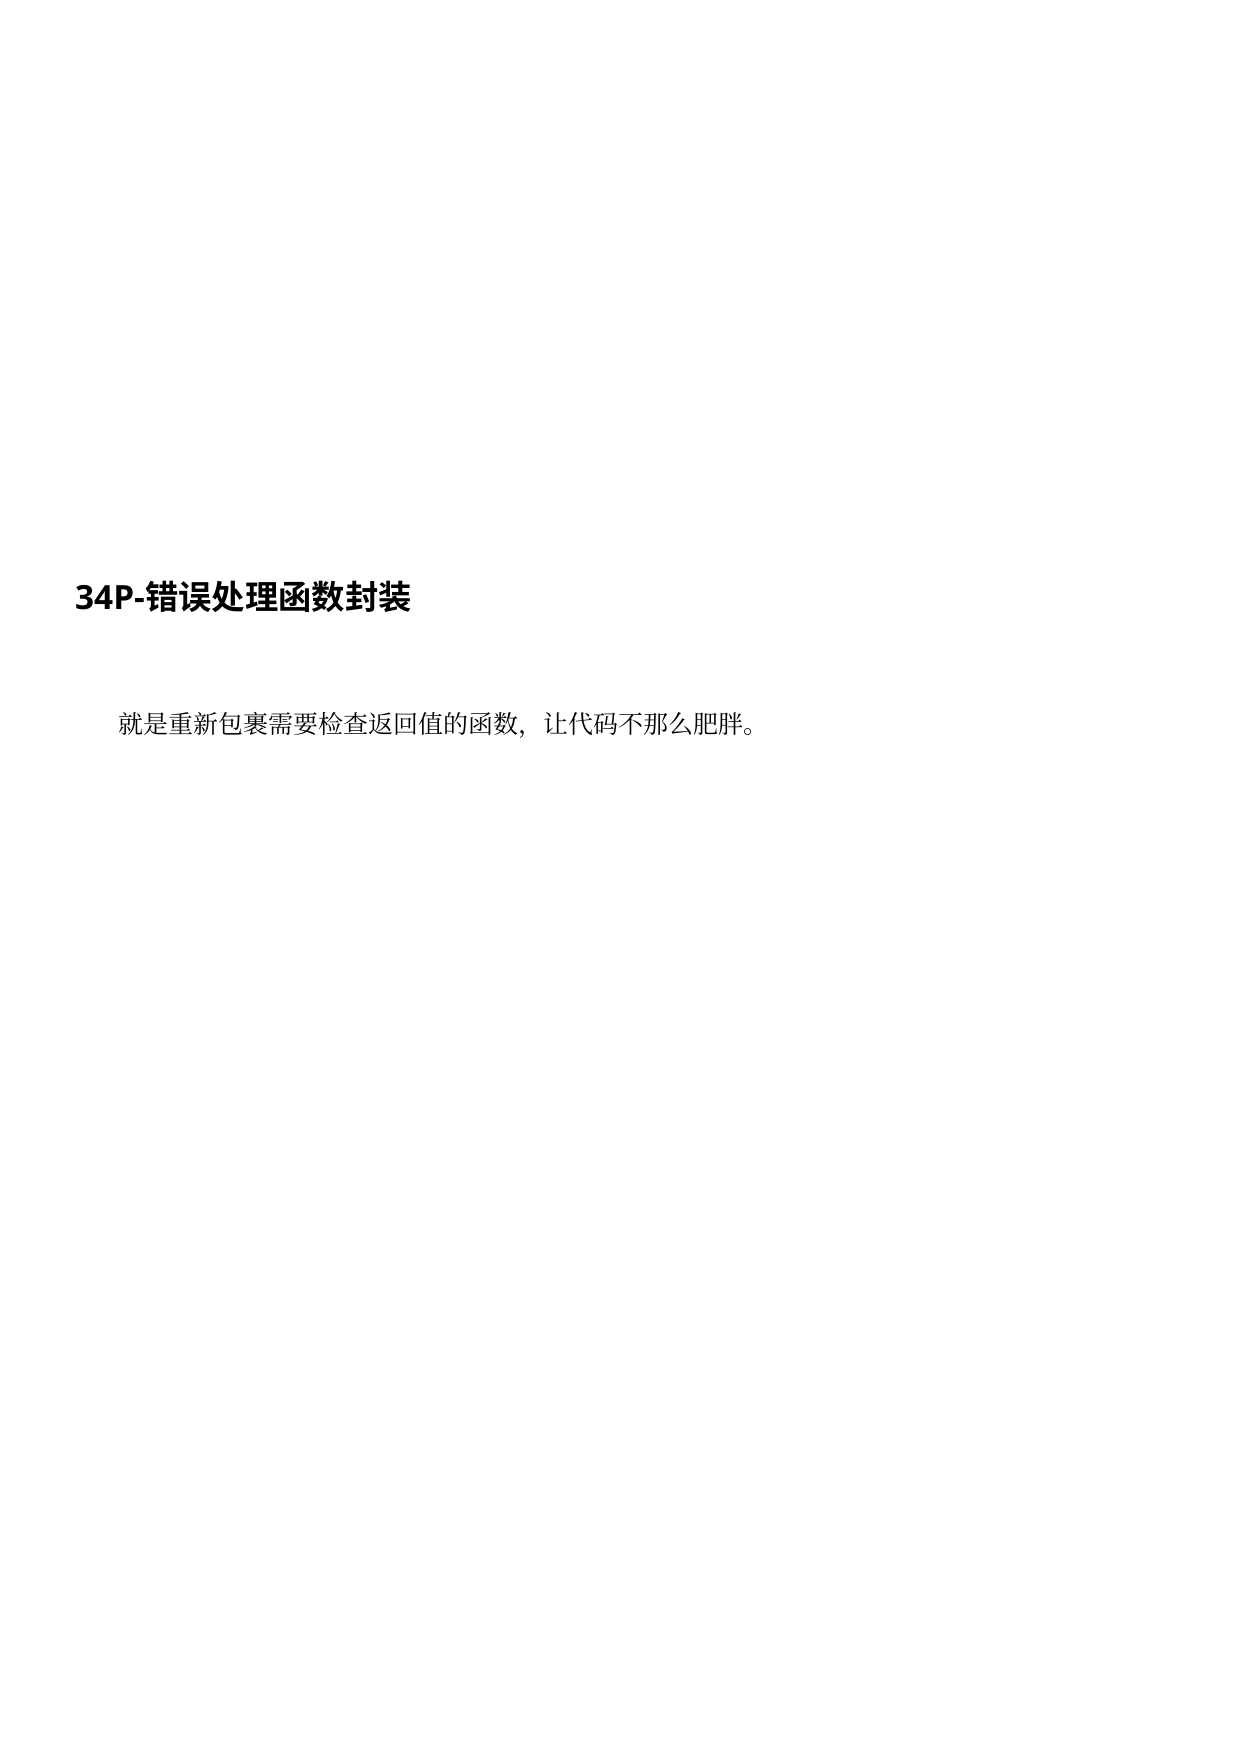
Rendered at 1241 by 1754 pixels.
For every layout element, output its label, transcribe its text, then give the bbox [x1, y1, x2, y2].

text 就是重新包裹需要检查返回值的函数，让代码不那么肥胖。 [75, 690, 1165, 755]
subtitle 34P-错误处理函数封装 [75, 563, 1165, 628]
